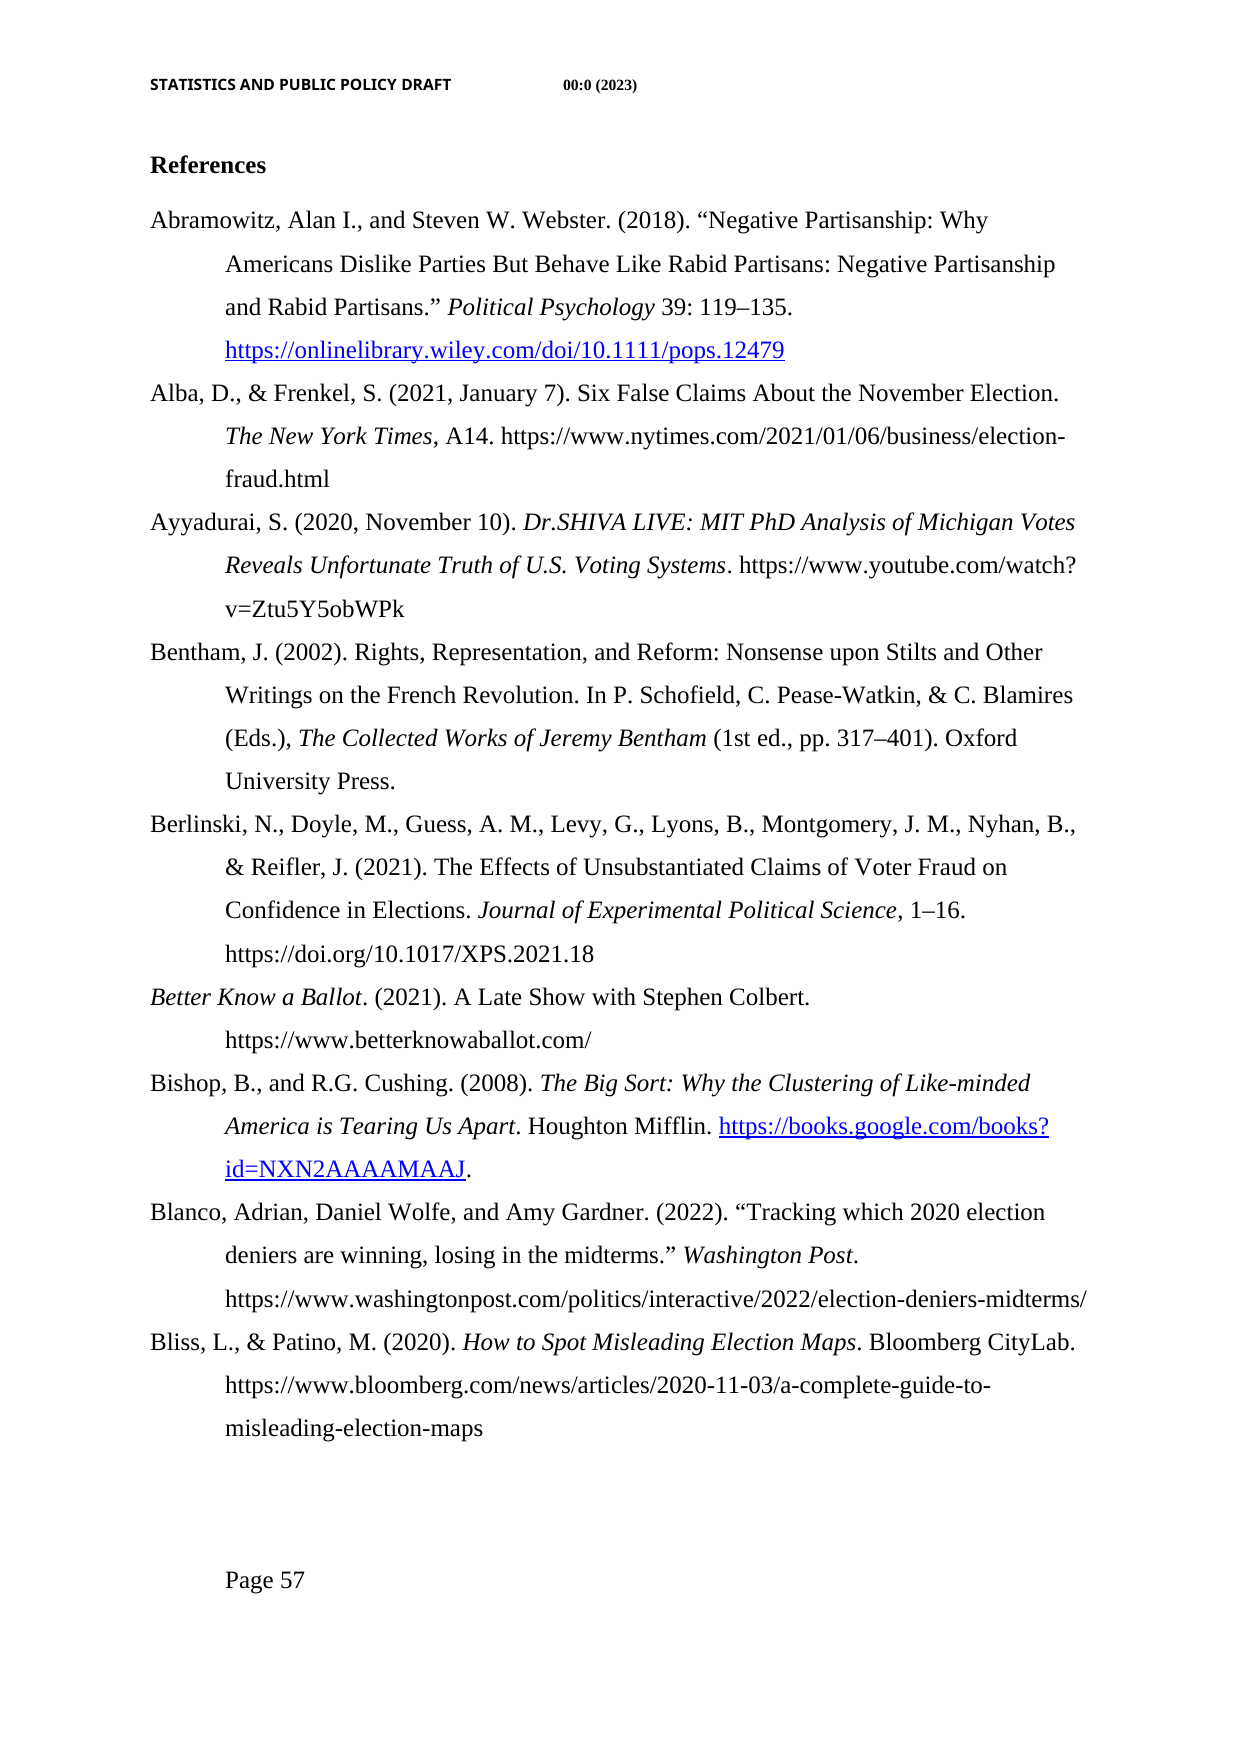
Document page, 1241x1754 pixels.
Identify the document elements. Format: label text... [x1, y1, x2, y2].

text Bliss, L., & Patino, M. (2020). How to Spot Misleading Election Maps. Bloomberg CityLab. https://www.bloomberg.com/news/articles/2020-11-03/a-complete-guide-to-misleading-election-maps [150, 1327, 1090, 1442]
subtitle References [150, 150, 1032, 179]
text Abramowitz, Alan I., and Steven W. Webster. (2018). “Negative Partisanship: Why Americans Dislike Parties But Behave Like Rabid Partisans: Negative Partisanship and Rabid Partisans.” Political Psychology 39: 119–135. https://onlinelibrary.wiley.com/doi/10.1111/pops.12479 [150, 206, 1090, 364]
text Bentham, J. (2002). Rights, Representation, and Reform: Nonsense upon Stilts and Other Writings on the French Revolution. In P. Schofield, C. Pease-Watkin, & C. Blamires (Eds.), The Collected Works of Jeremy Bentham (1st ed., pp. 317–401). Oxford University Press. [150, 637, 1090, 795]
text Bishop, B., and R.G. Cushing. (2008). The Big Sort: Why the Clustering of Like-minded America is Tearing Us Apart. Houghton Mifflin. https://books.google.com/books?id=NXN2AAAAMAAJ. [150, 1068, 1090, 1183]
text Alba, D., & Frenkel, S. (2021, January 7). Six False Claims About the November Election. The New York Times, A14. https://www.nytimes.com/2021/01/06/business/election-fraud.html [150, 378, 1090, 493]
text Ayyadurai, S. (2020, November 10). Dr.SHIVA LIVE: MIT PhD Analysis of Michigan Votes Reveals Unfortunate Truth of U.S. Voting Systems. https://www.youtube.com/watch?v=Ztu5Y5obWPk [150, 507, 1090, 622]
text Blanco, Adrian, Daniel Wolfe, and Amy Gardner. (2022). “Tracking which 2020 election deniers are winning, losing in the midterms.” Washington Post. https://www.washingtonpost.com/politics/interactive/2022/election-deniers-midterms/ [150, 1197, 1090, 1312]
text Berlinski, N., Doyle, M., Guess, A. M., Levy, G., Lyons, B., Montgomery, J. M., Nyhan, B., & Reifler, J. (2021). The Effects of Unsubstantiated Claims of Voter Fraud on Confidence in Elections. Journal of Experimental Political Science, 1–16. https://doi.org/10.1017/XPS.2021.18 [150, 809, 1090, 967]
text Better Know a Ballot. (2021). A Late Show with Stephen Colbert. https://www.betterknowaballot.com/ [150, 982, 1090, 1054]
